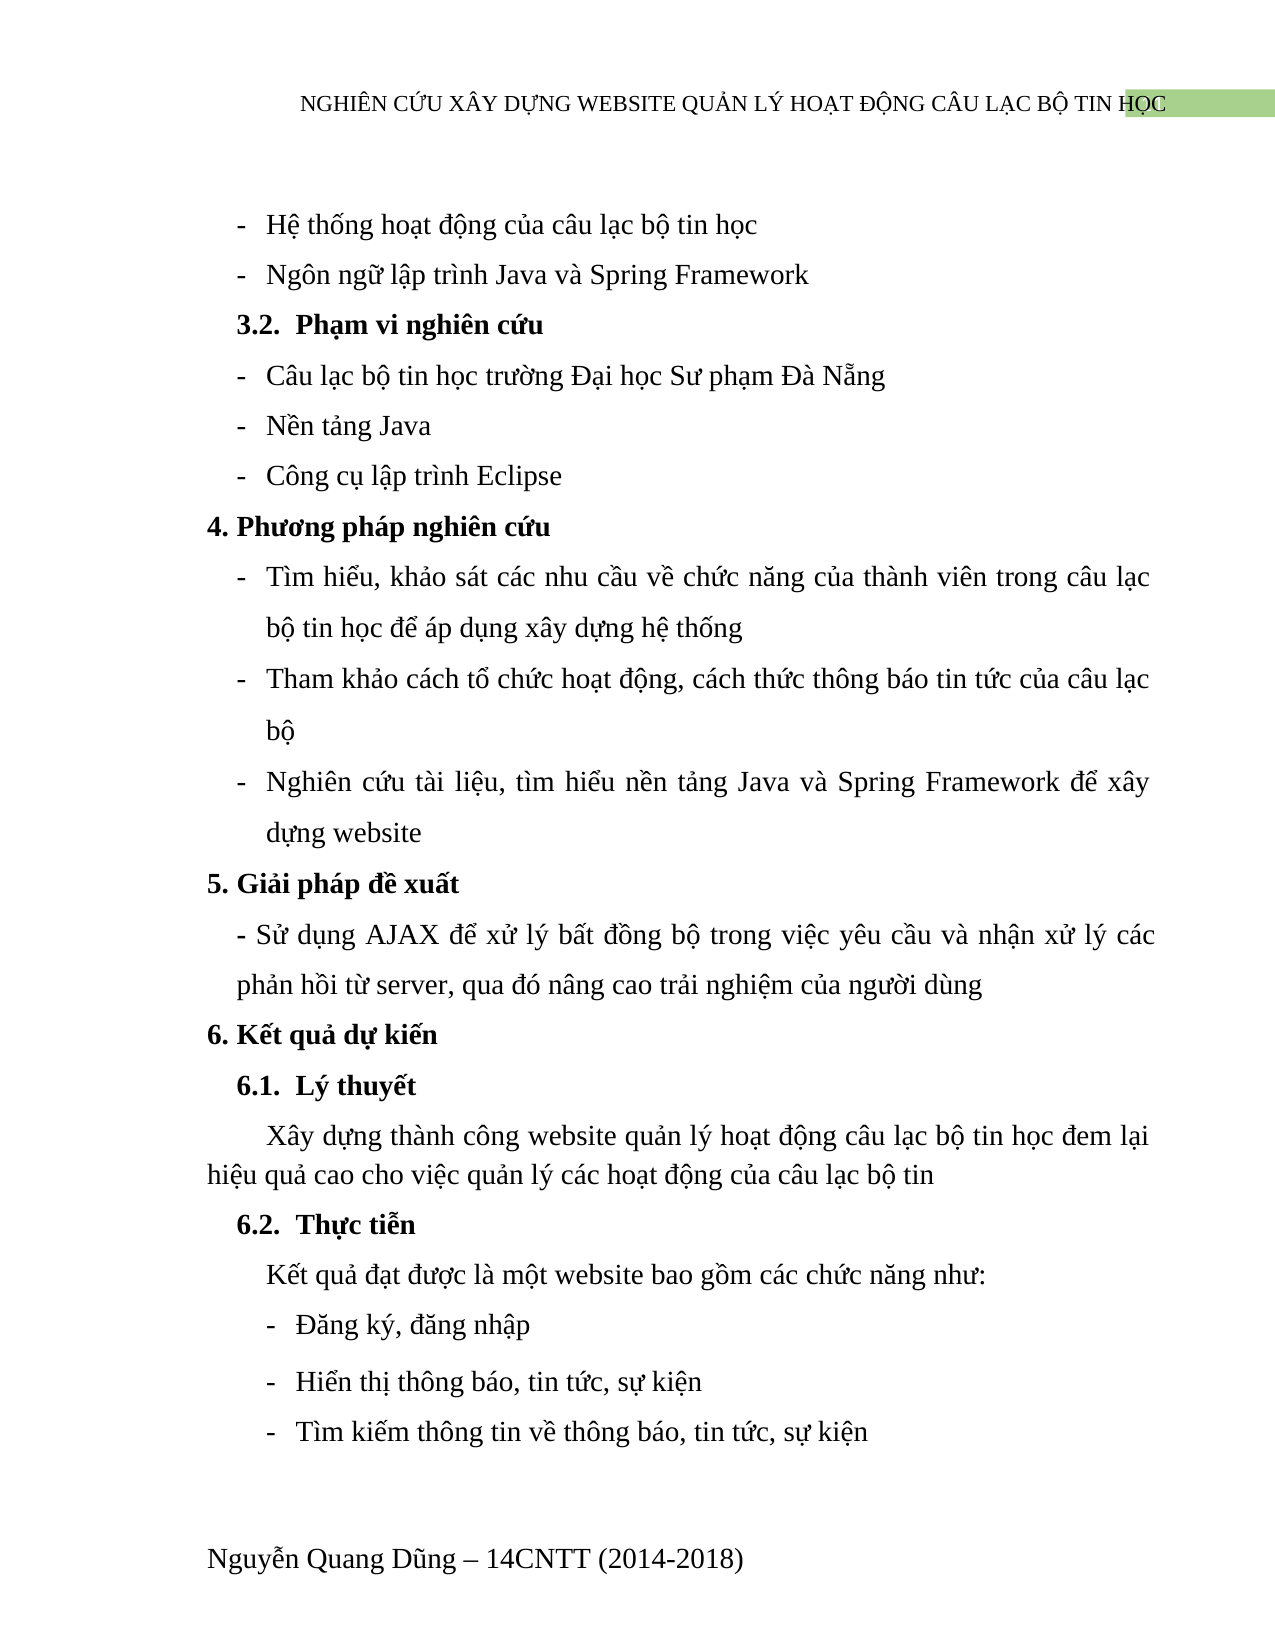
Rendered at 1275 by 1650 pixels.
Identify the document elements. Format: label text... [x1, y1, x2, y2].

list Phạm vi nghiên cứu [236, 307, 1157, 341]
list Lý thuyết [236, 1068, 1157, 1101]
text - Sử dụng AJAX để xử lý bất đồng bộ trong việc yêu cầu và nhận xử lý các phản hồi từ server, qua đó nâng cao trải nghiệm của người dùng [236, 917, 1157, 1001]
list Kết quả dự kiến [207, 1017, 1157, 1051]
list Nền tảng Java [236, 408, 1157, 442]
list Giải pháp đề xuất [207, 866, 1157, 900]
list Đăng ký, đăng nhập [266, 1307, 1152, 1341]
list Ngôn ngữ lập trình Java và Spring Framework [236, 257, 1157, 291]
list Phương pháp nghiên cứu [207, 509, 1157, 542]
list Tham khảo cách tổ chức hoạt động, cách thức thông báo tin tức của câu lạc bộ [236, 661, 1152, 746]
list Công cụ lập trình Eclipse [236, 458, 1157, 492]
list Hệ thống hoạt động của câu lạc bộ tin học [236, 207, 1157, 240]
text Kết quả đạt được là một website bao gồm các chức năng như: [207, 1257, 1157, 1291]
text Xây dựng thành công website quản lý hoạt động câu lạc bộ tin học đem lại hiệu quả cao cho việc quản lý các hoạt động của câu lạc bộ tin [207, 1118, 1152, 1191]
list Hiển thị thông báo, tin tức, sự kiện [266, 1364, 1152, 1397]
list Câu lạc bộ tin học trường Đại học Sư phạm Đà Nẵng [236, 358, 1157, 391]
list Tìm kiếm thông tin về thông báo, tin tức, sự kiện [266, 1414, 1152, 1447]
list Nghiên cứu tài liệu, tìm hiểu nền tảng Java và Spring Framework để xây dựng website [236, 764, 1152, 849]
list Thực tiễn [236, 1207, 1157, 1240]
list Tìm hiểu, khảo sát các nhu cầu về chức năng của thành viên trong câu lạc bộ tin học để áp dụng xây dựng hệ thống [236, 559, 1152, 644]
